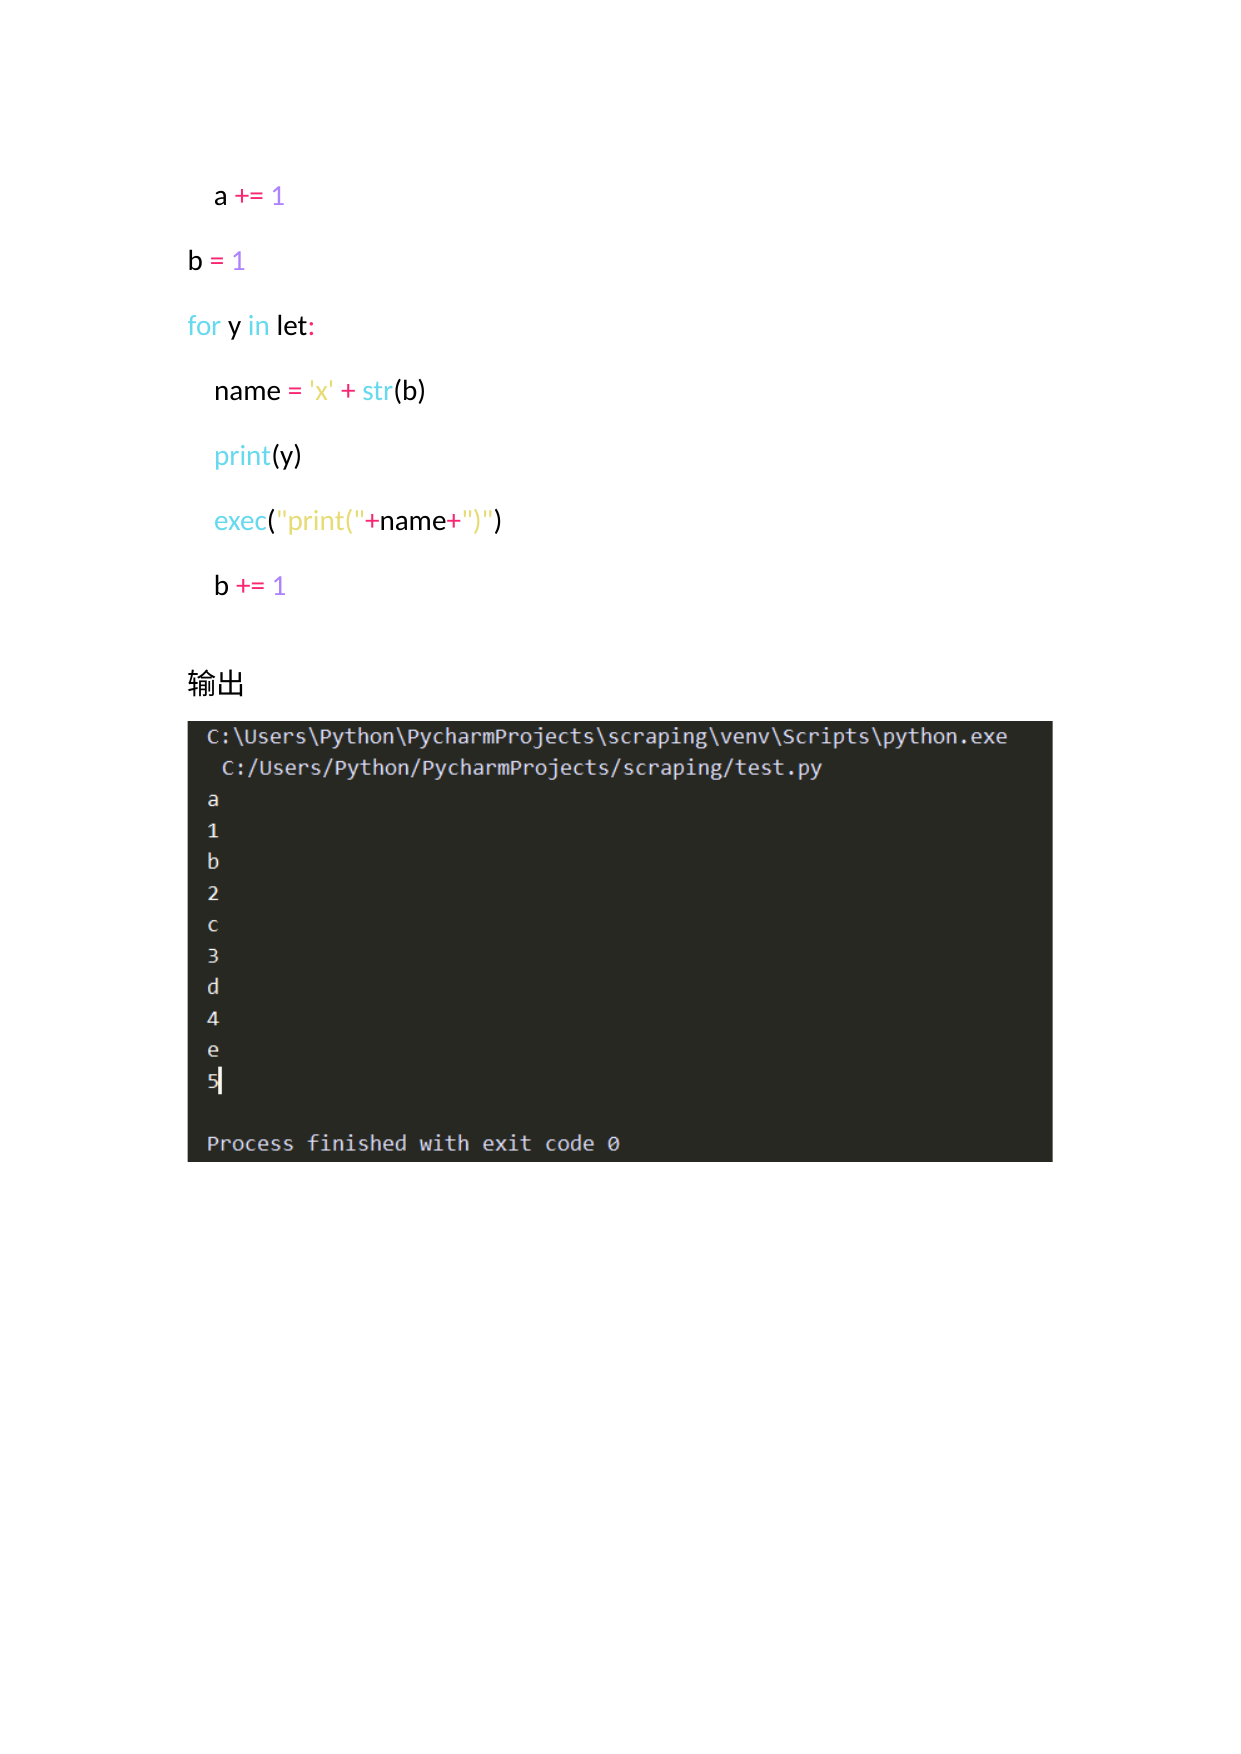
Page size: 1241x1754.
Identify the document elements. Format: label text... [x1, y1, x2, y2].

picture [187, 721, 1053, 1162]
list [187, 162, 1053, 617]
text 输出 [187, 649, 1053, 714]
